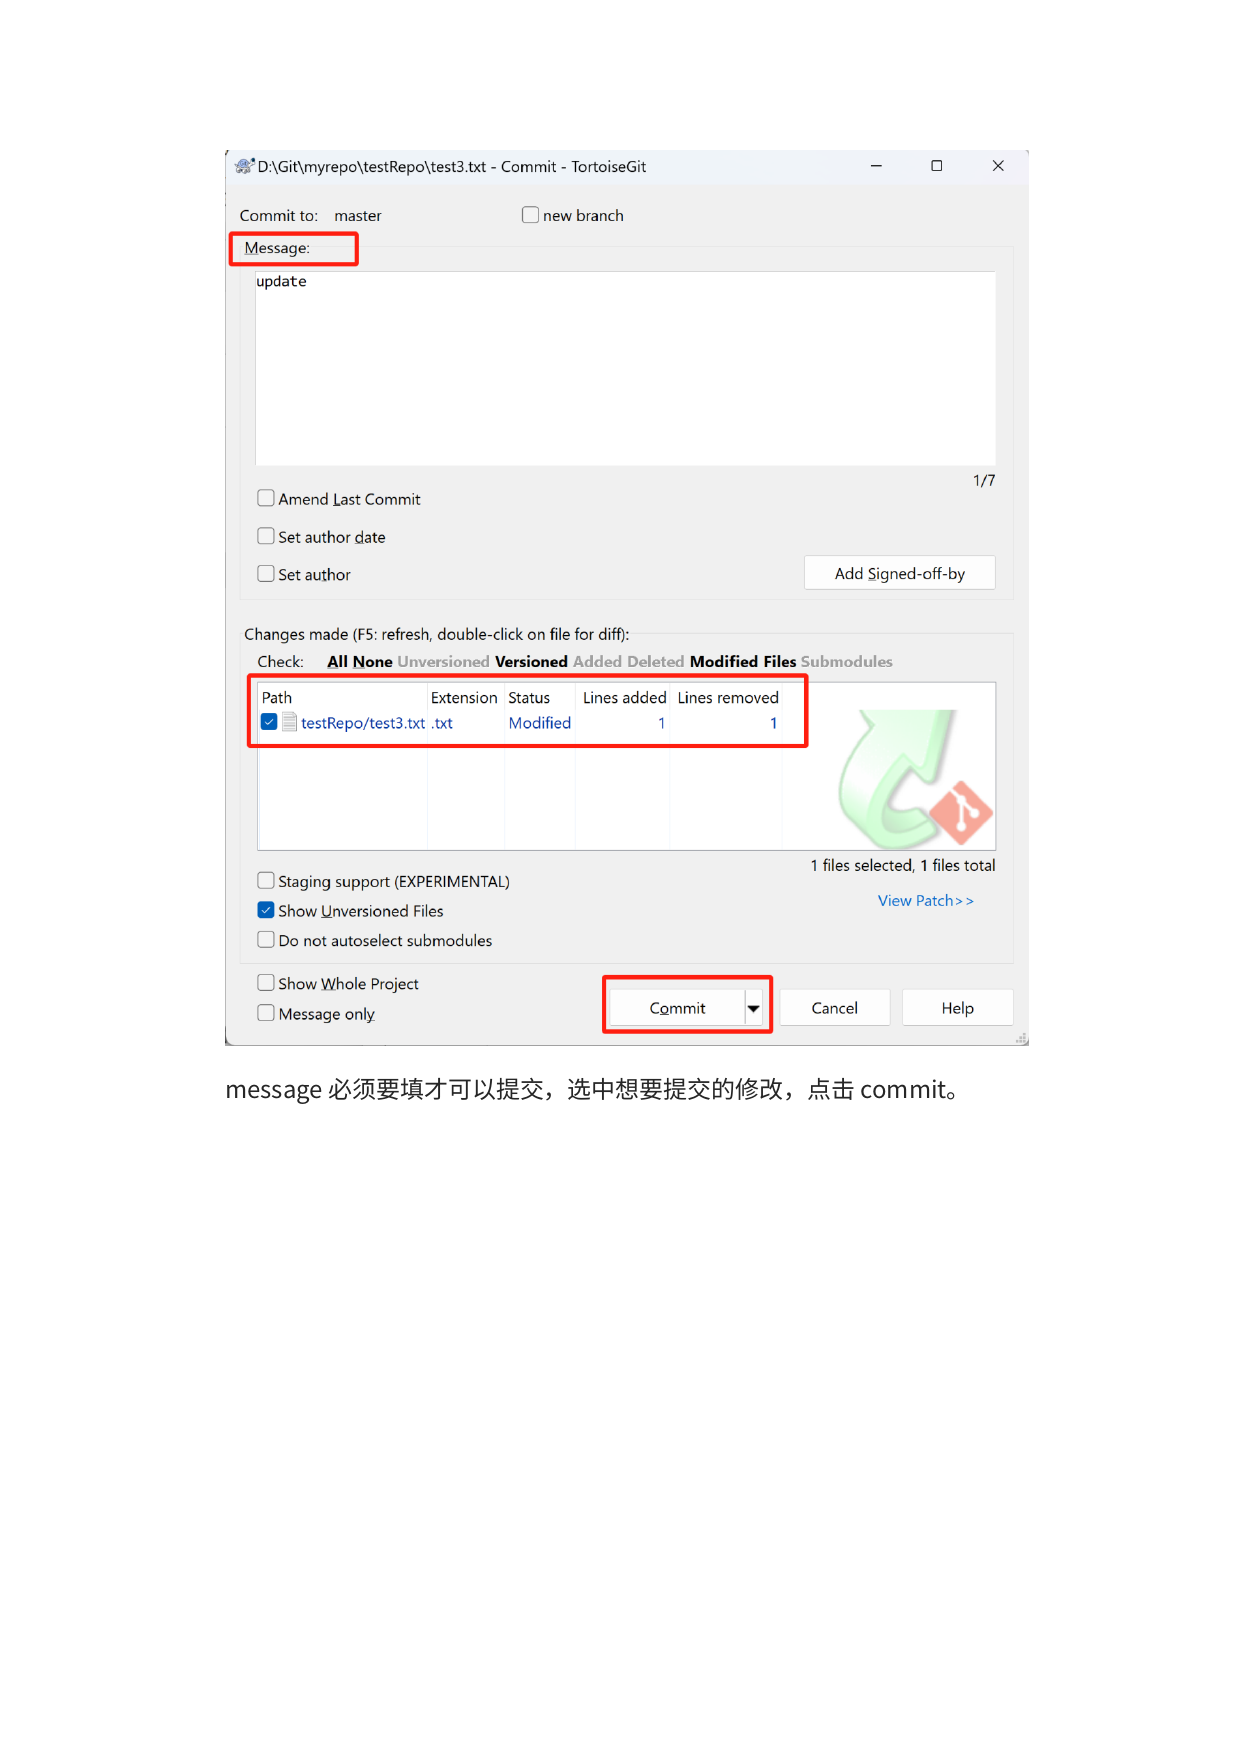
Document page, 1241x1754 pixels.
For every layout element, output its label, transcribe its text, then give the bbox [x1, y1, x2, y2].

picture [225, 150, 1029, 1046]
text message必须要填才可以提交，选中想要提交的修改，点击commit。 [225, 1071, 1090, 1106]
